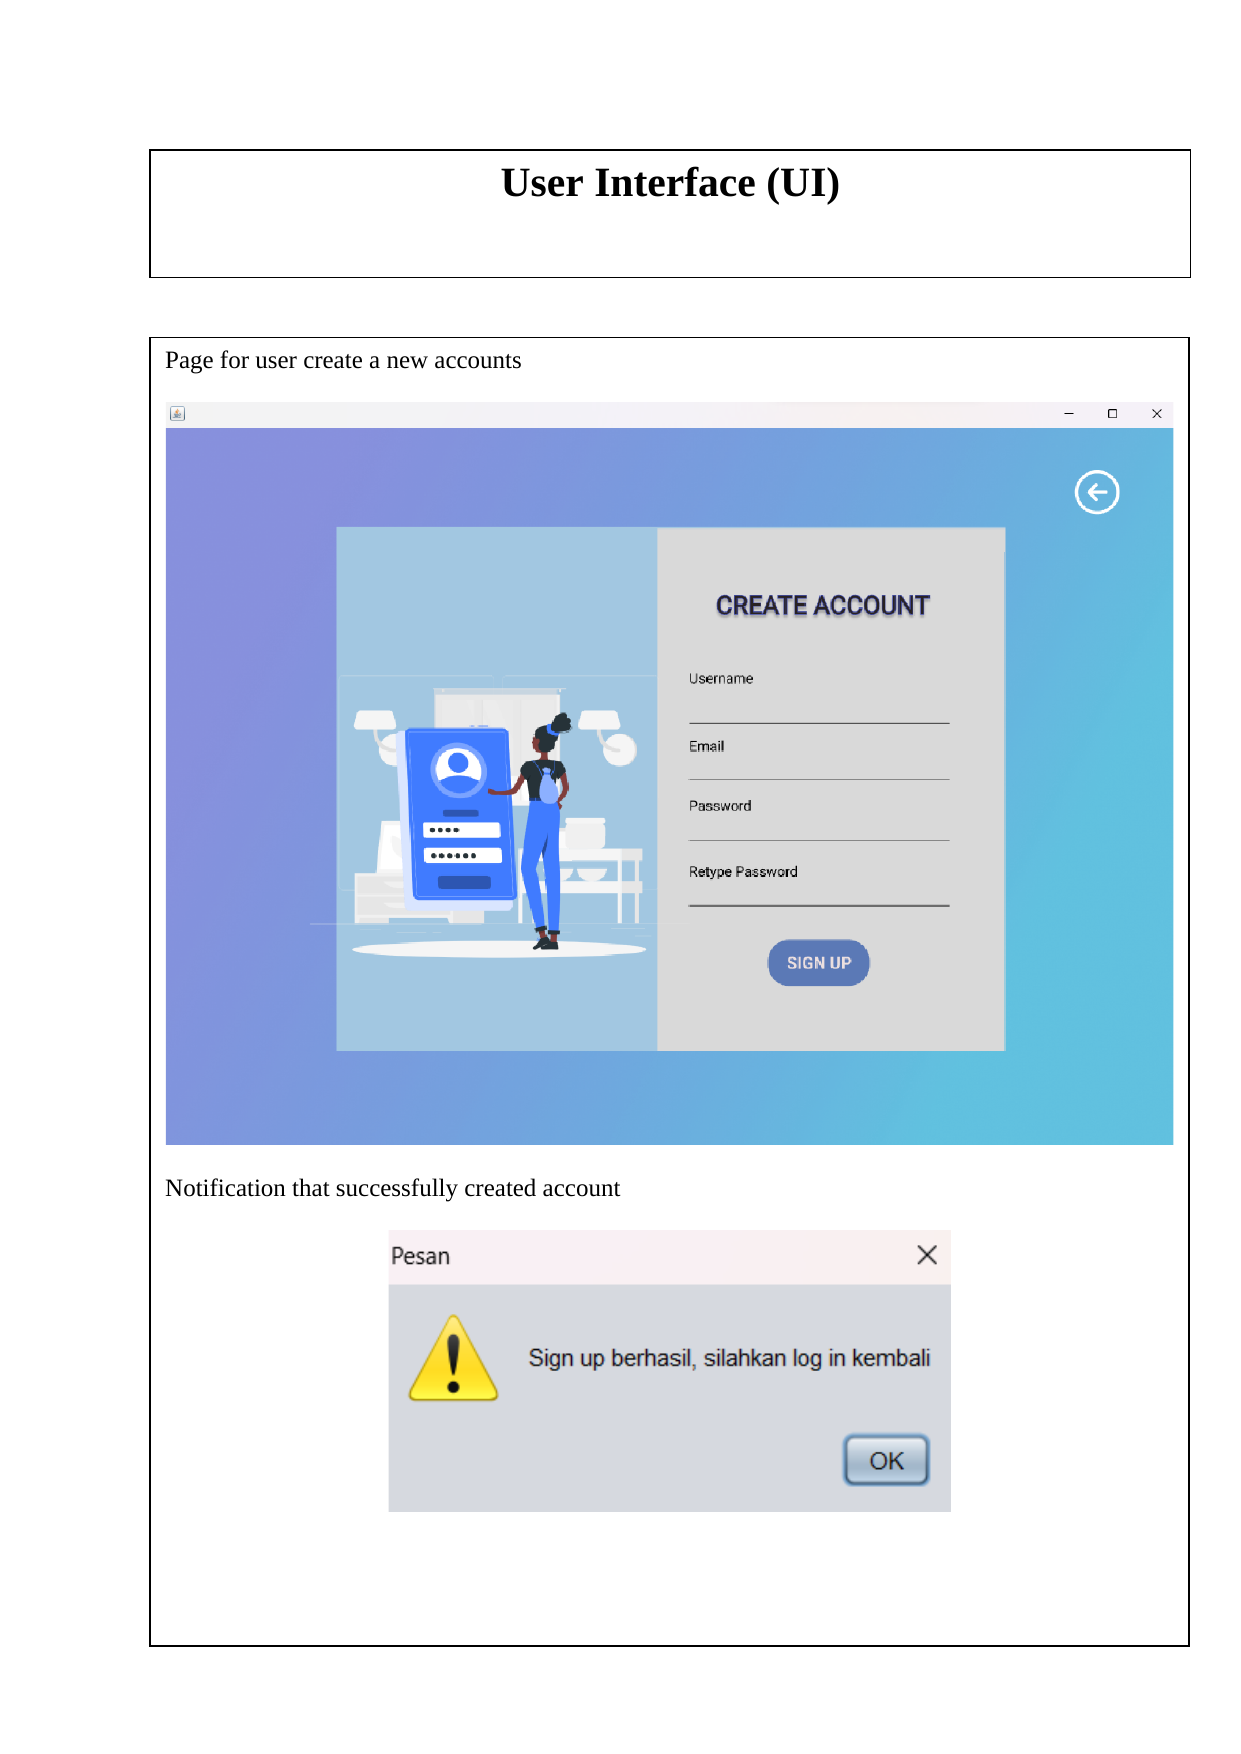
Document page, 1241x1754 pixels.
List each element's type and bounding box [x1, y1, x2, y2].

picture [388, 1230, 951, 1512]
picture [165, 402, 1174, 1145]
